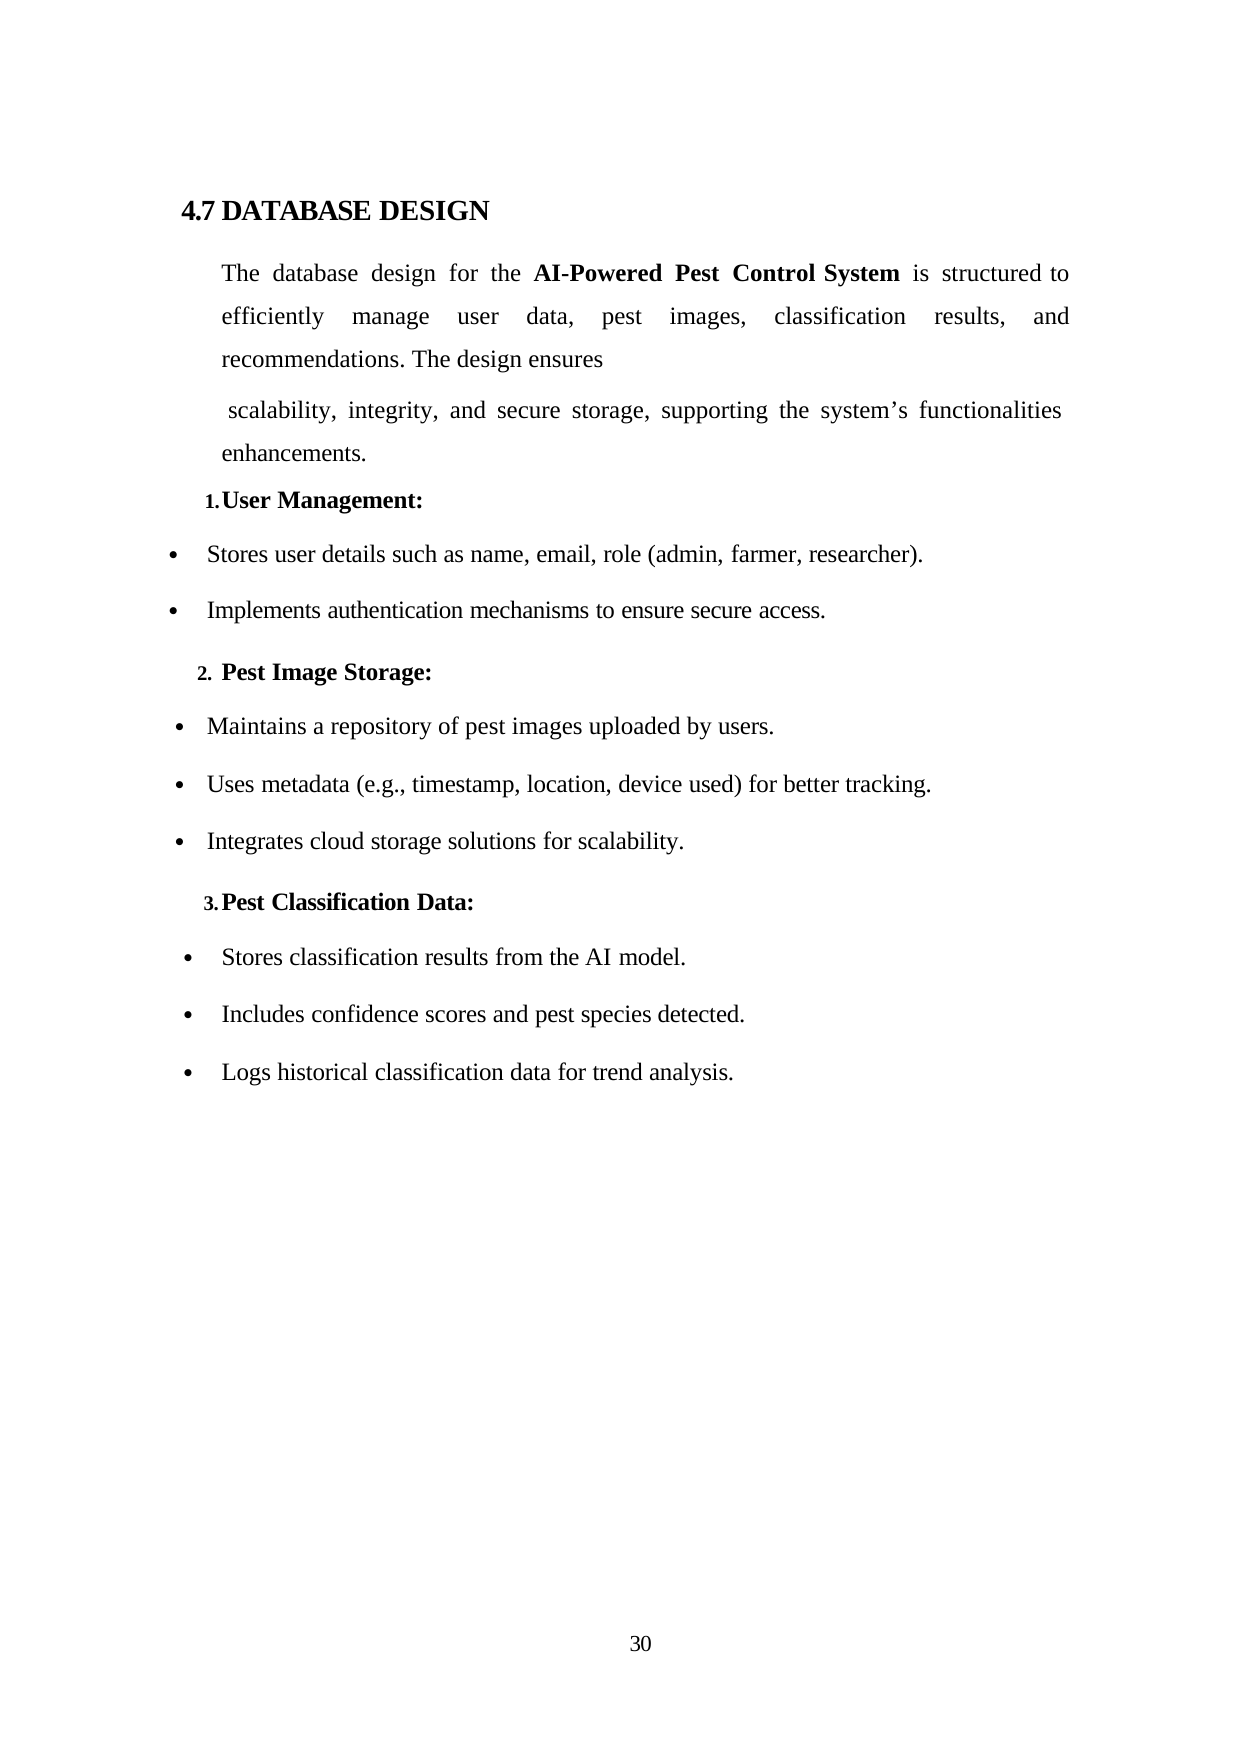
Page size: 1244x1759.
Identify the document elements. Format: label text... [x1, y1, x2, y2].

list Integrates cloud storage solutions for scalability. [176, 826, 1140, 855]
list Maintains a repository of pest images uploaded by users. [176, 711, 1140, 740]
subtitle Pest Classification Data: [203, 887, 1140, 916]
list Implements authentication mechanisms to ensure secure access. [169, 596, 1140, 624]
subtitle DATABASE DESIGN [181, 193, 1140, 227]
list Logs historical classification data for trend analysis. [184, 1057, 1140, 1086]
text The database design for the AI-Powered Pest Control System is structured to efficiently manage user data, pest images, classification results, and recommendations. The design ensures [221, 258, 1069, 373]
text scalability, integrity, and secure storage, supporting the system’s functionalities enhancements. [221, 395, 1063, 467]
list Includes confidence scores and pest species detected. [184, 999, 1140, 1028]
list Stores classification results from the AI model. [184, 942, 1140, 970]
subtitle Pest Image Storage: [197, 657, 1140, 685]
list Uses metadata (e.g., timestamp, location, device used) for better tracking. [176, 769, 1140, 797]
list Stores user details such as name, email, role (admin, farmer, researcher). [169, 539, 1140, 567]
subtitle User Management: [204, 485, 1140, 513]
